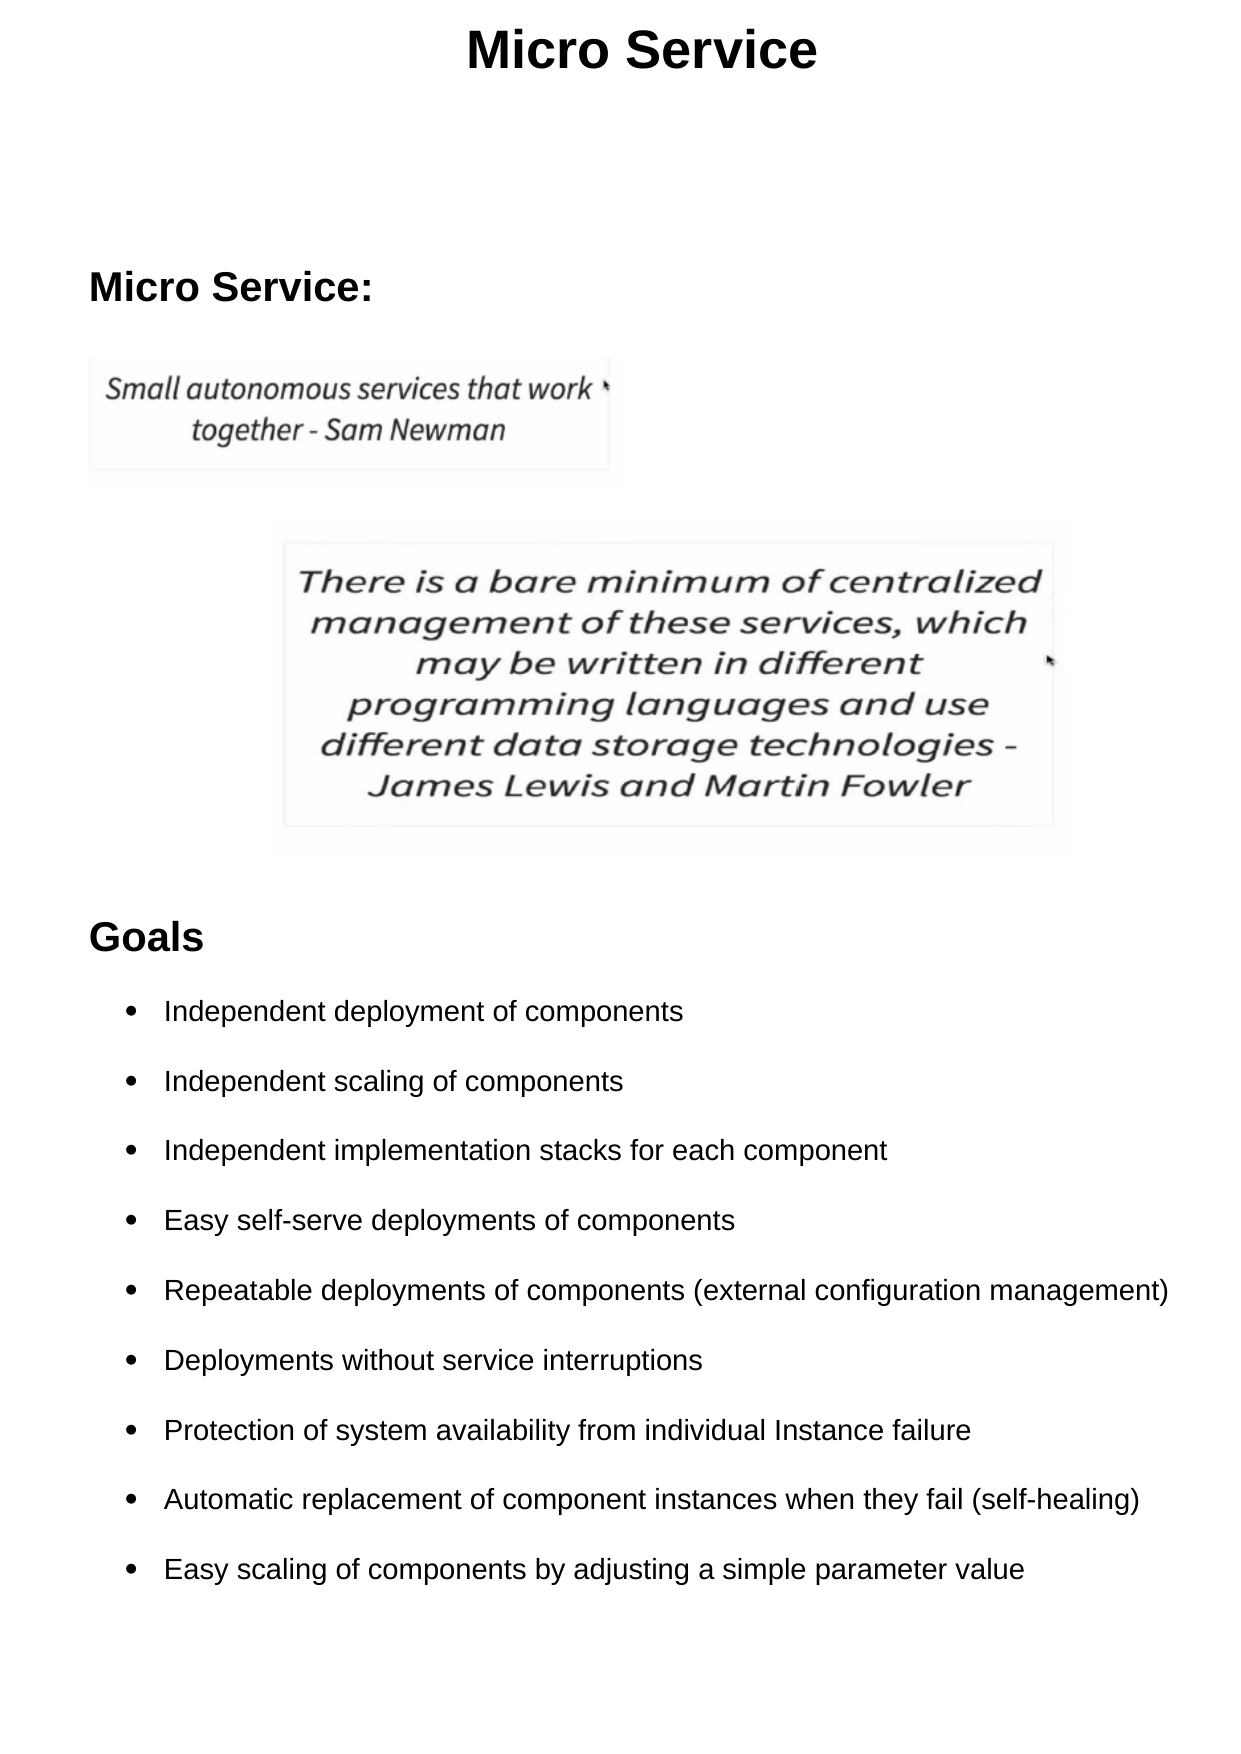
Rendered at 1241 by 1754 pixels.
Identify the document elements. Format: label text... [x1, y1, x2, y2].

text Micro Service: [89, 262, 1196, 310]
list Independent implementation stacks for each component [126, 1133, 1196, 1167]
picture [88, 357, 1064, 865]
list Easy scaling of components by adjusting a simple parameter value [126, 1552, 1196, 1586]
list Automatic replacement of component instances when they fail (self-healing) [126, 1482, 1196, 1516]
list Repeatable deployments of components (external configuration management) [126, 1273, 1196, 1307]
list Easy self-serve deployments of components [126, 1203, 1196, 1237]
list Independent deployment of components [126, 994, 1196, 1027]
list Protection of system availability from individual Instance failure [126, 1412, 1196, 1446]
text Goals [89, 912, 1196, 960]
list Independent scaling of components [126, 1063, 1196, 1097]
list Deployments without service interruptions [126, 1343, 1196, 1376]
